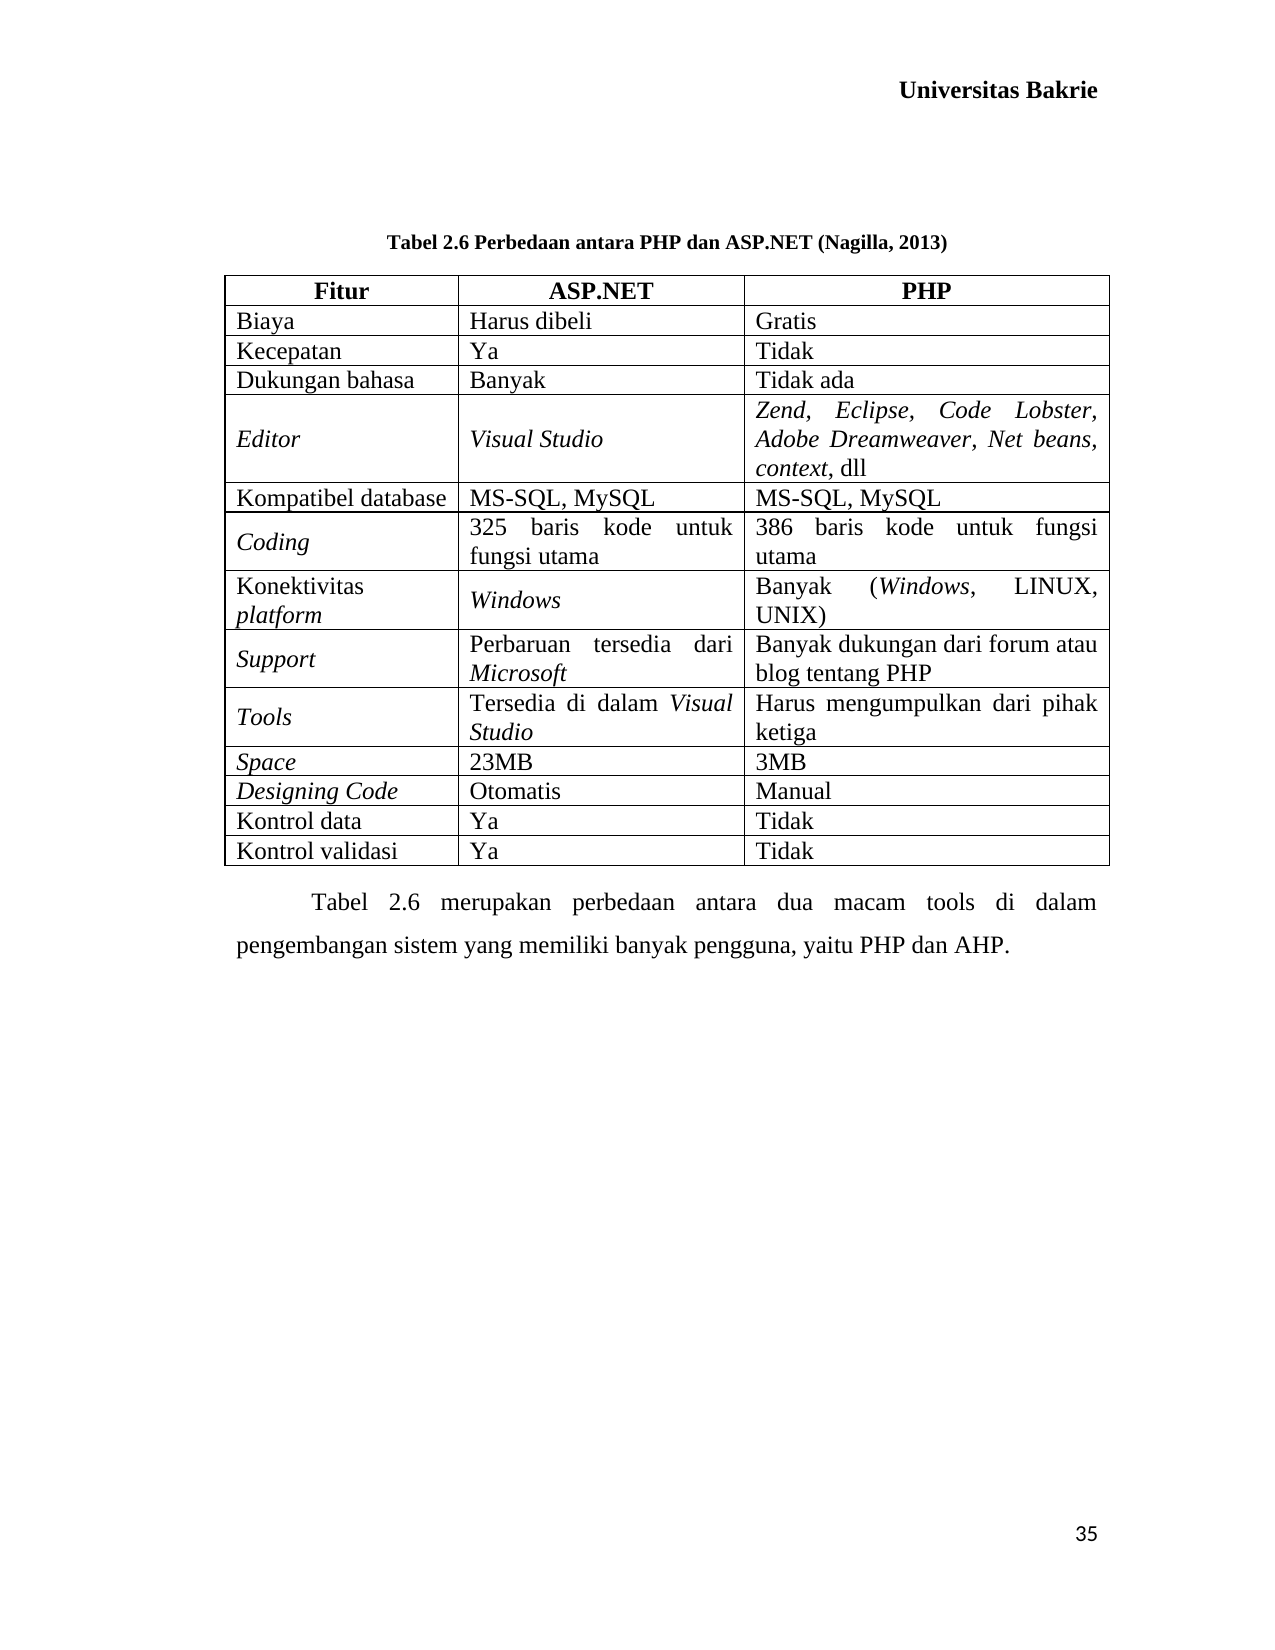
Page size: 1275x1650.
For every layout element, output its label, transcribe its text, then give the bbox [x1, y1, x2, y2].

table_cell Visual Studio [459, 395, 744, 482]
table_header PHP [745, 276, 1109, 305]
table_cell MS-SQL, MySQL [459, 483, 744, 511]
table_cell Manual [745, 776, 1109, 805]
text Tabel 2.6 merupakan perbedaan antara dua macam tools di dalam pengembangan sistem yang memiliki banyak pengguna, yaitu PHP dan AHP. [236, 887, 1098, 958]
table_cell Perbaruan tersedia dari Microsoft [459, 630, 744, 687]
table_cell Tidak [745, 836, 1109, 865]
table_cell Harus dibeli [459, 306, 744, 335]
table_cell Banyak dukungan dari forum atau blog tentang PHP [745, 630, 1109, 687]
table_cell 3MB [745, 747, 1109, 775]
table_cell Kecepatan [226, 336, 458, 364]
table_cell Banyak (Windows, LINUX, UNIX) [745, 571, 1109, 628]
table_cell Harus mengumpulkan dari pihak ketiga [745, 688, 1109, 746]
table_cell Tidak ada [745, 366, 1109, 394]
table_cell Tools [226, 688, 458, 746]
table_cell Tersedia di dalam Visual Studio [459, 688, 744, 746]
table_cell Coding [226, 513, 458, 570]
table_cell 386 baris kode untuk fungsi utama [745, 513, 1109, 570]
table_cell Zend, Eclipse, Code Lobster, Adobe Dreamweaver, Net beans, context, dll [745, 395, 1109, 482]
table_cell Tidak [745, 336, 1109, 364]
table_cell Ya [459, 836, 744, 865]
table_cell Ya [459, 806, 744, 835]
table_cell Designing Code [226, 776, 458, 805]
table_cell MS-SQL, MySQL [745, 483, 1109, 511]
table_cell 23MB [459, 747, 744, 775]
table_cell Kompatibel database [226, 483, 458, 511]
table_cell Banyak [459, 366, 744, 394]
table_cell Otomatis [459, 776, 744, 805]
table_cell Tidak [745, 806, 1109, 835]
table_cell Biaya [226, 306, 458, 335]
table_cell Gratis [745, 306, 1109, 335]
table_header Fitur [226, 276, 458, 305]
table_cell Kontrol data [226, 806, 458, 835]
table_cell Support [226, 630, 458, 687]
table_cell Kontrol validasi [226, 836, 458, 865]
table_cell Space [226, 747, 458, 775]
table_cell Editor [226, 395, 458, 482]
table_header ASP.NET [459, 276, 744, 305]
table_cell Konektivitas platform [226, 571, 458, 628]
table_cell Dukungan bahasa [226, 366, 458, 394]
table_cell Ya [459, 336, 744, 364]
table_cell Windows [459, 571, 744, 628]
table_cell 325 baris kode untuk fungsi utama [459, 513, 744, 570]
text Tabel 2.6 Perbedaan antara PHP dan ASP.NET (Nagilla, 2013) [236, 230, 1098, 254]
